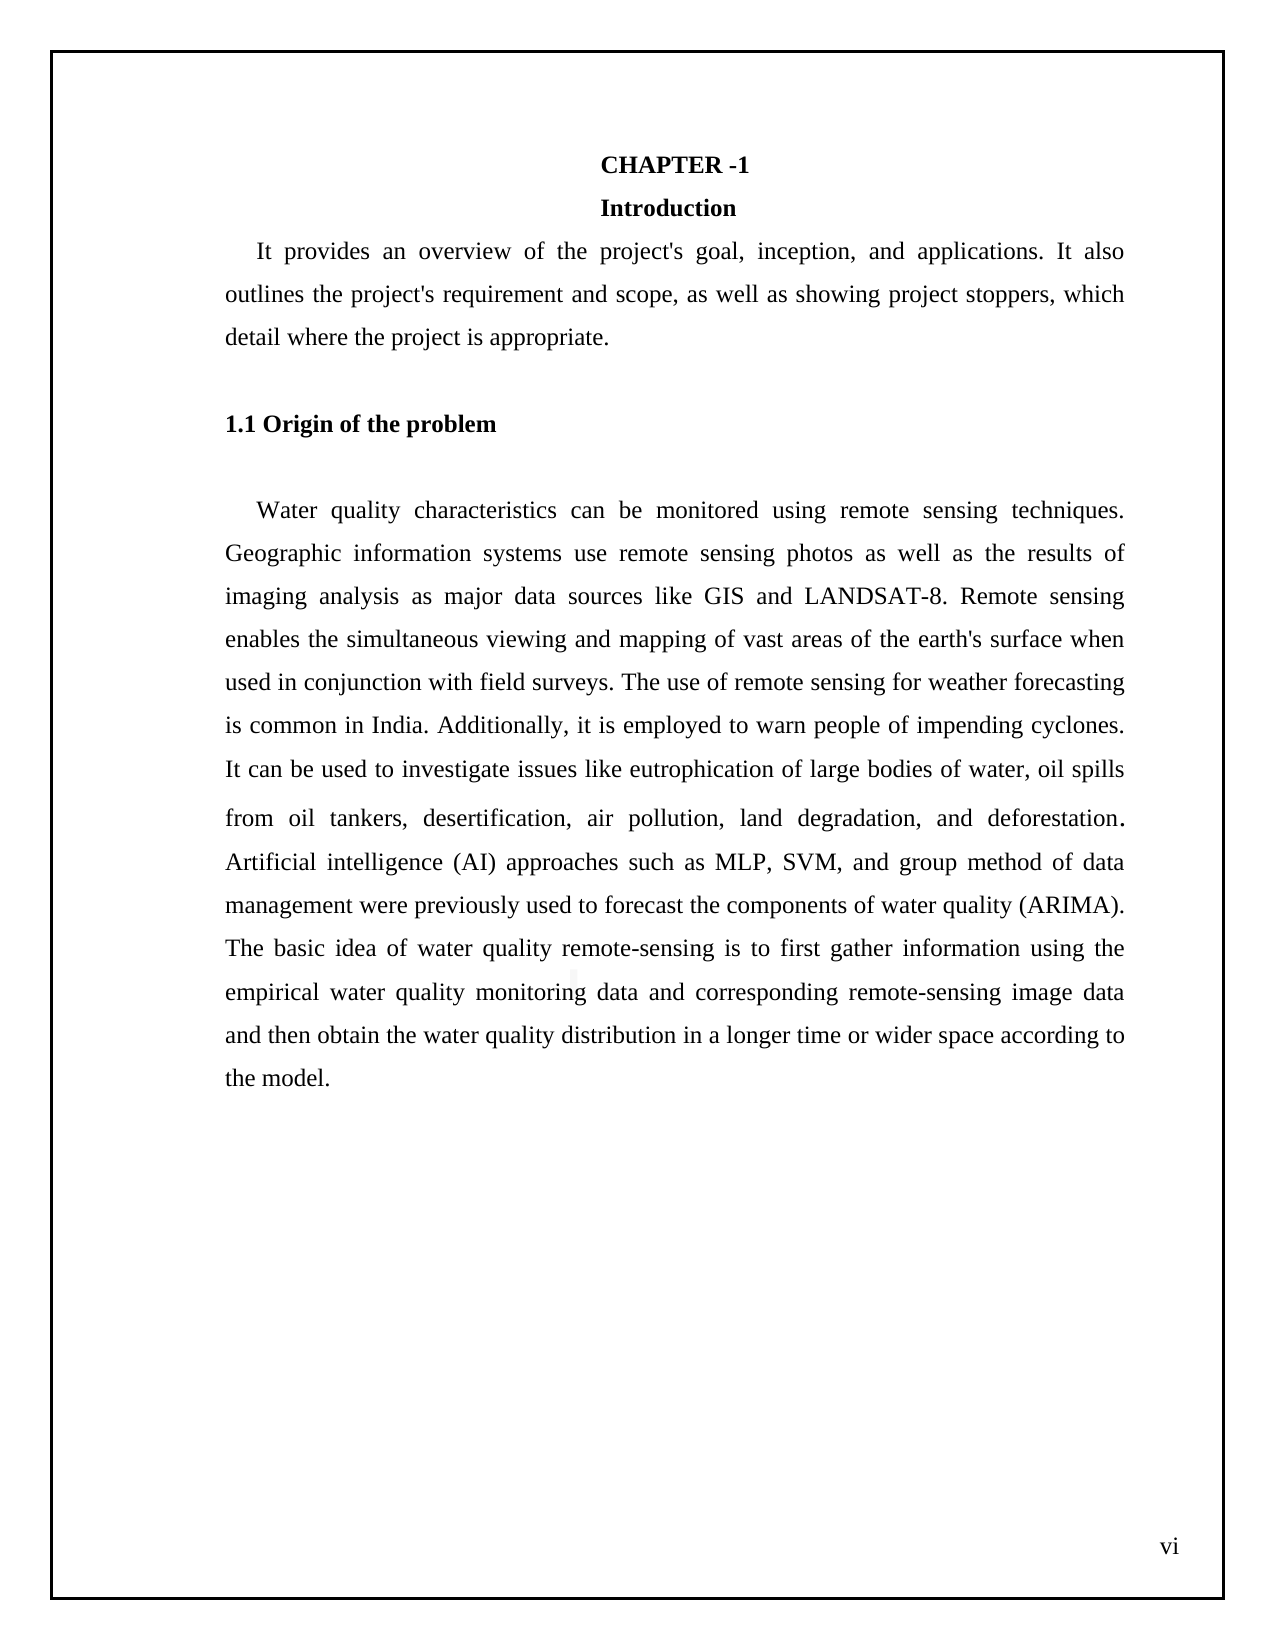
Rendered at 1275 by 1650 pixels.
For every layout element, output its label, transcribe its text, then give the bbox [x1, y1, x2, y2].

subtitle Origin of the problem [225, 409, 1169, 437]
subtitle CHAPTER -1 [600, 150, 1169, 179]
text Water quality characteristics can be monitored using remote sensing techniques. Geographic information systems use remote sensing photos as well as the results of imaging analysis as major data sources like GIS and LANDSAT-8. Remote sensing enables the simultaneous viewing and mapping of vast areas of the earth's surface when used in conjunction with field surveys. The use of remote sensing for weather forecasting is common in India. Additionally, it is employed to warn people of impending cyclones. It can be used to investigate issues like eutrophication of large bodies of water, oil spills from oil tankers, desertification, air pollution, land degradation, and deforestation. Artificial intelligence (AI) approaches such as MLP, SVM, and group method of data management were previously used to forecast the components of water quality (ARIMA). The basic idea of water quality remote-sensing is to first gather information using the empirical water quality monitoring data and corresponding remote-sensing image data and then obtain the water quality distribution in a longer time or wider space according to the model. [225, 495, 1126, 1092]
text It provides an overview of the project's goal, inception, and applications. It also outlines the project's requirement and scope, as well as showing project stoppers, which detail where the project is appropriate. [225, 236, 1125, 351]
text Introduction [600, 193, 1169, 222]
